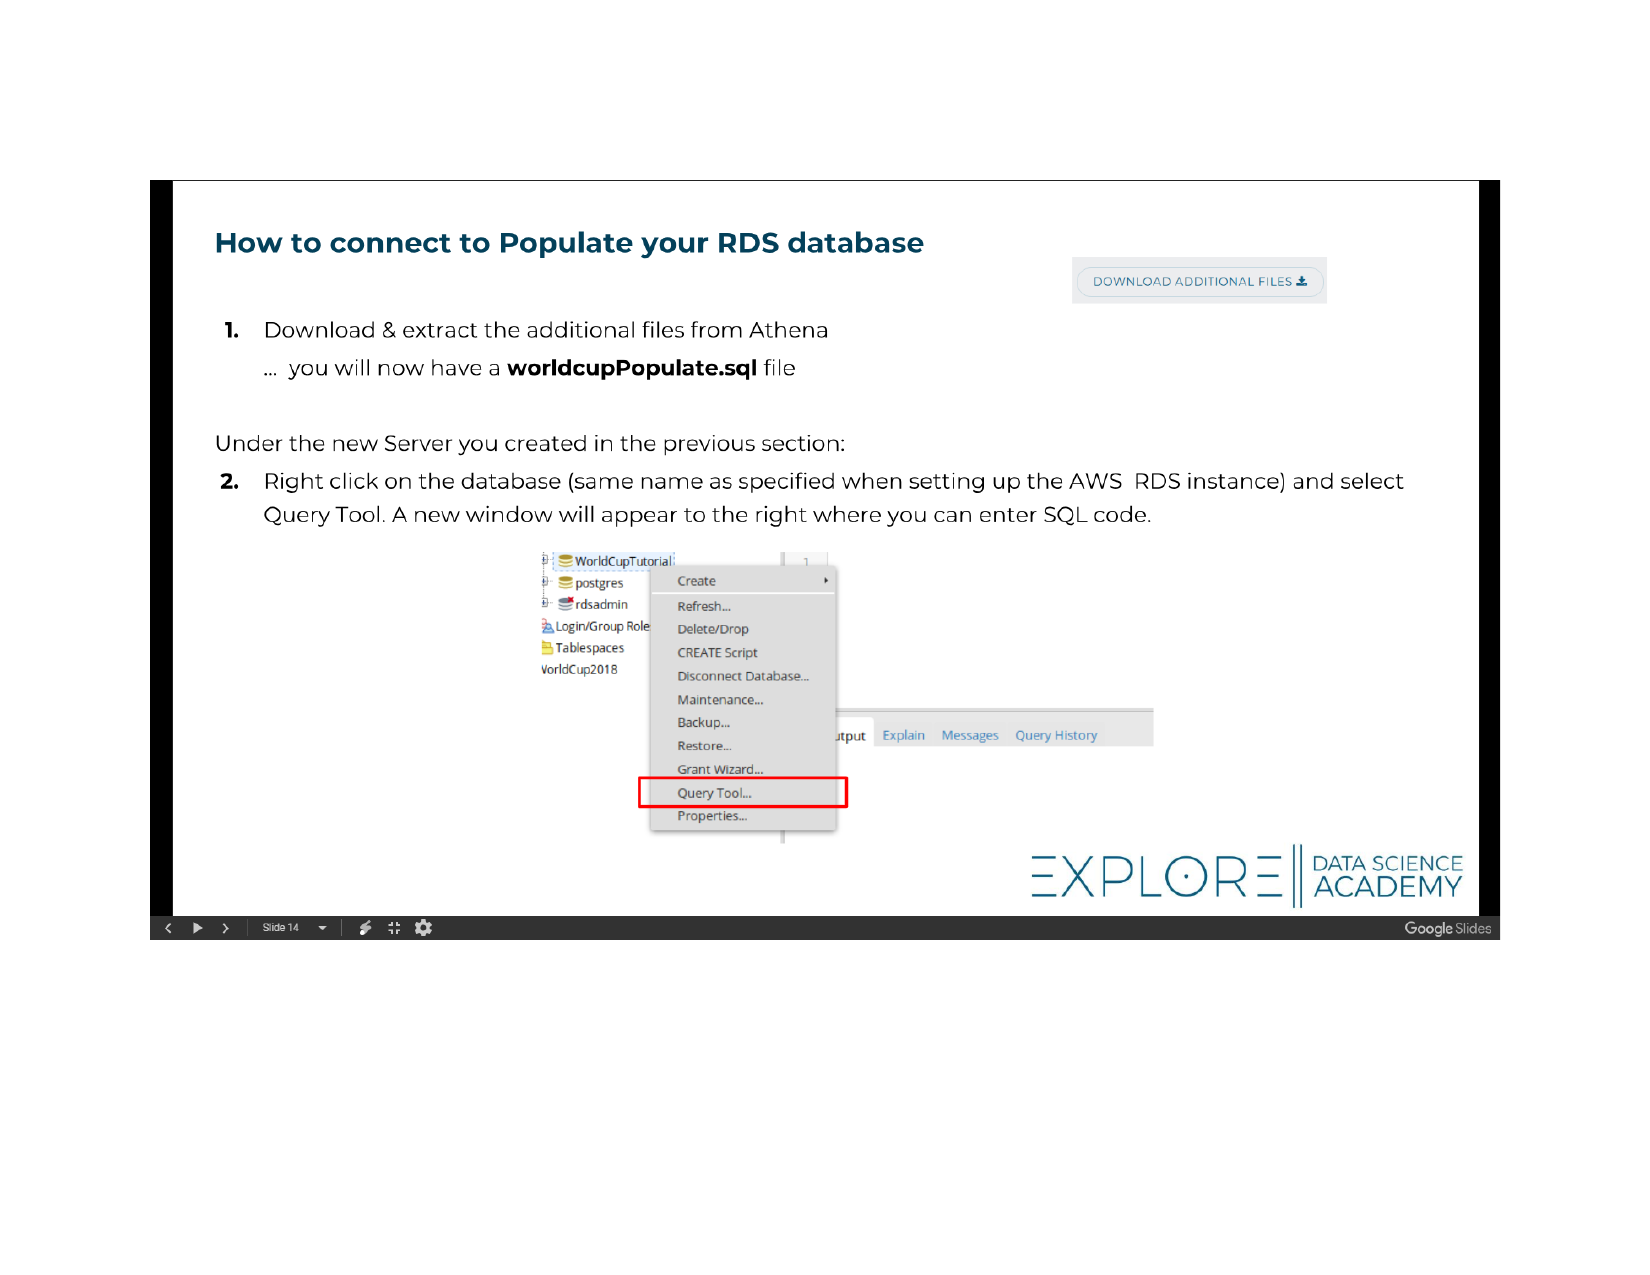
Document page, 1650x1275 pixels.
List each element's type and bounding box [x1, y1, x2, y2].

picture [150, 180, 1500, 940]
